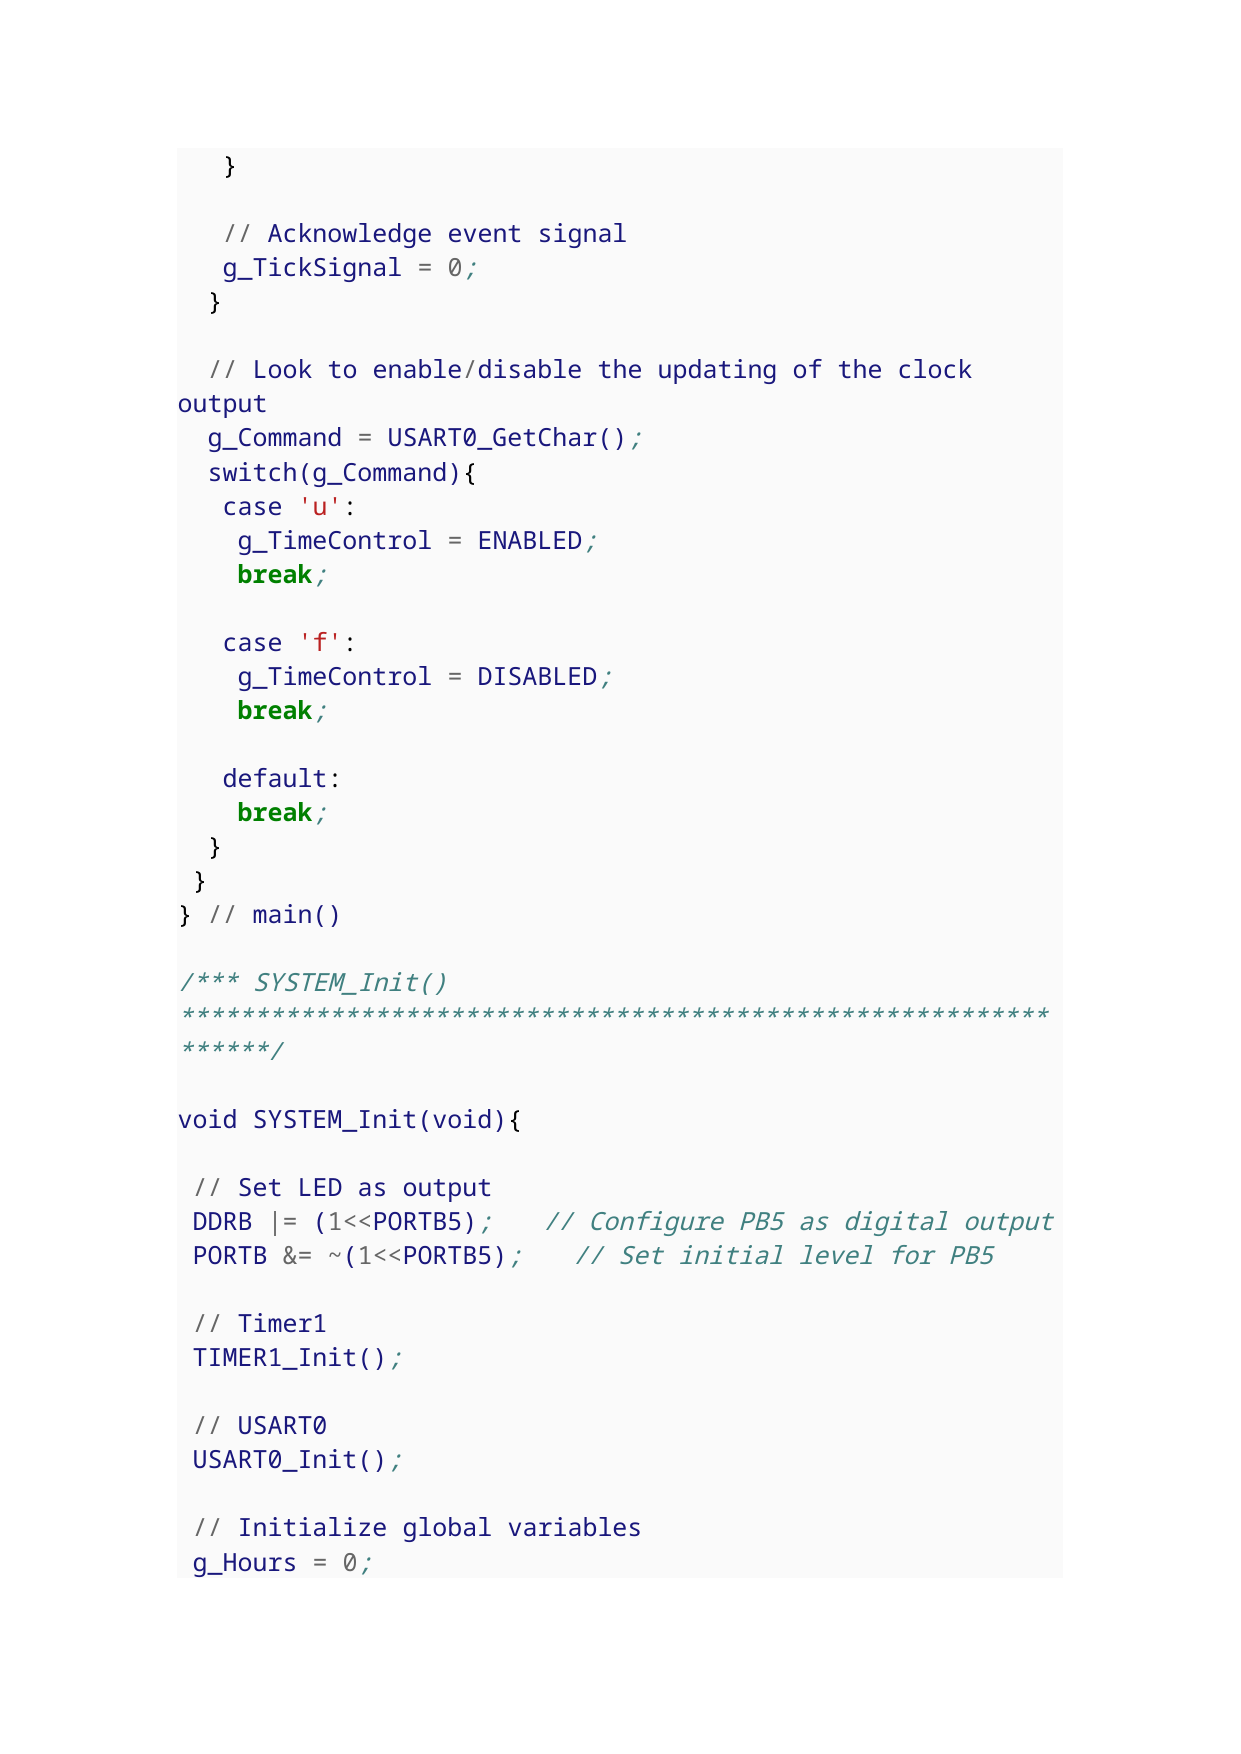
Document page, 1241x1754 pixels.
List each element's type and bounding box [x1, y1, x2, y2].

text [177, 148, 1063, 1578]
